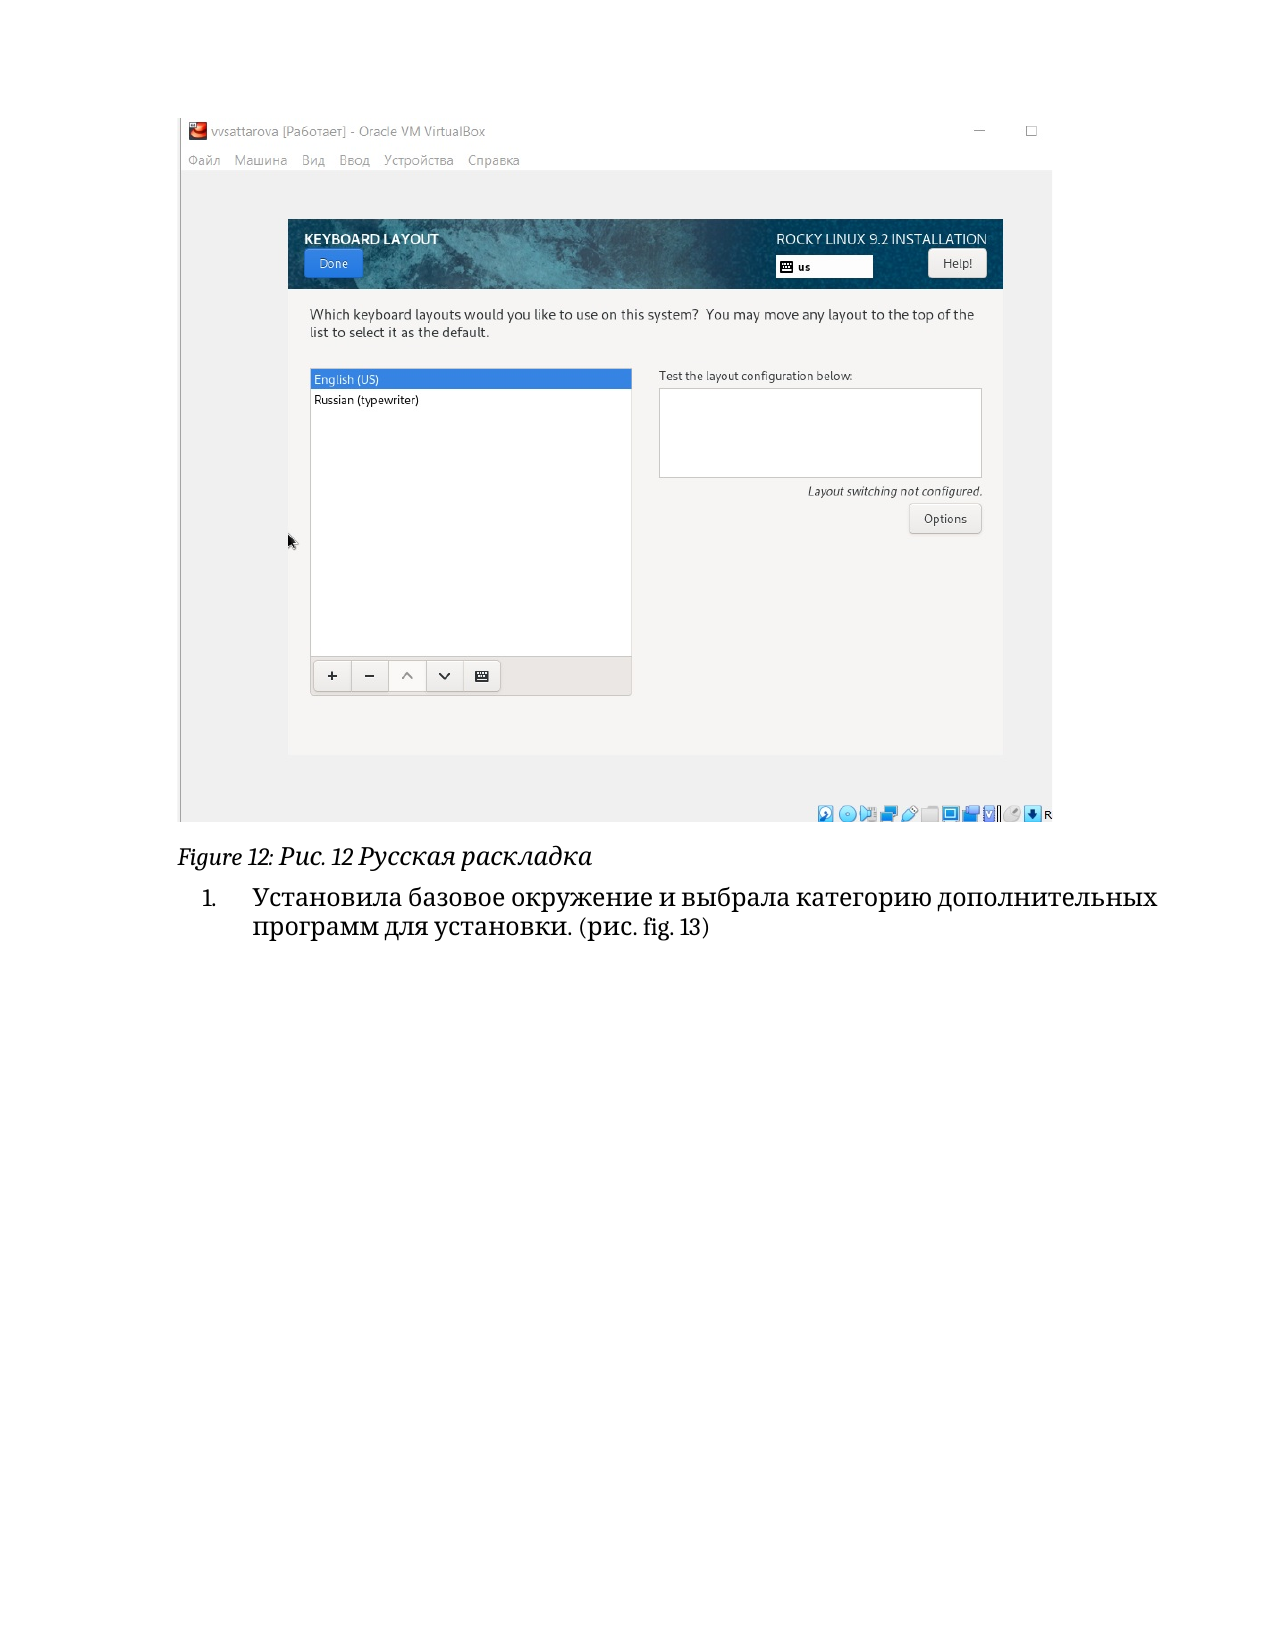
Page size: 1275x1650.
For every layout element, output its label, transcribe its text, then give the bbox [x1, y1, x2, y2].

text Figure 12: Рис. 12 Русская раскладка [177, 842, 1186, 871]
list Установила базовое окружение и выбрала категорию дополнительных программ для установки. (рис. fig. 13) [202, 884, 1186, 941]
picture [177, 118, 1053, 822]
